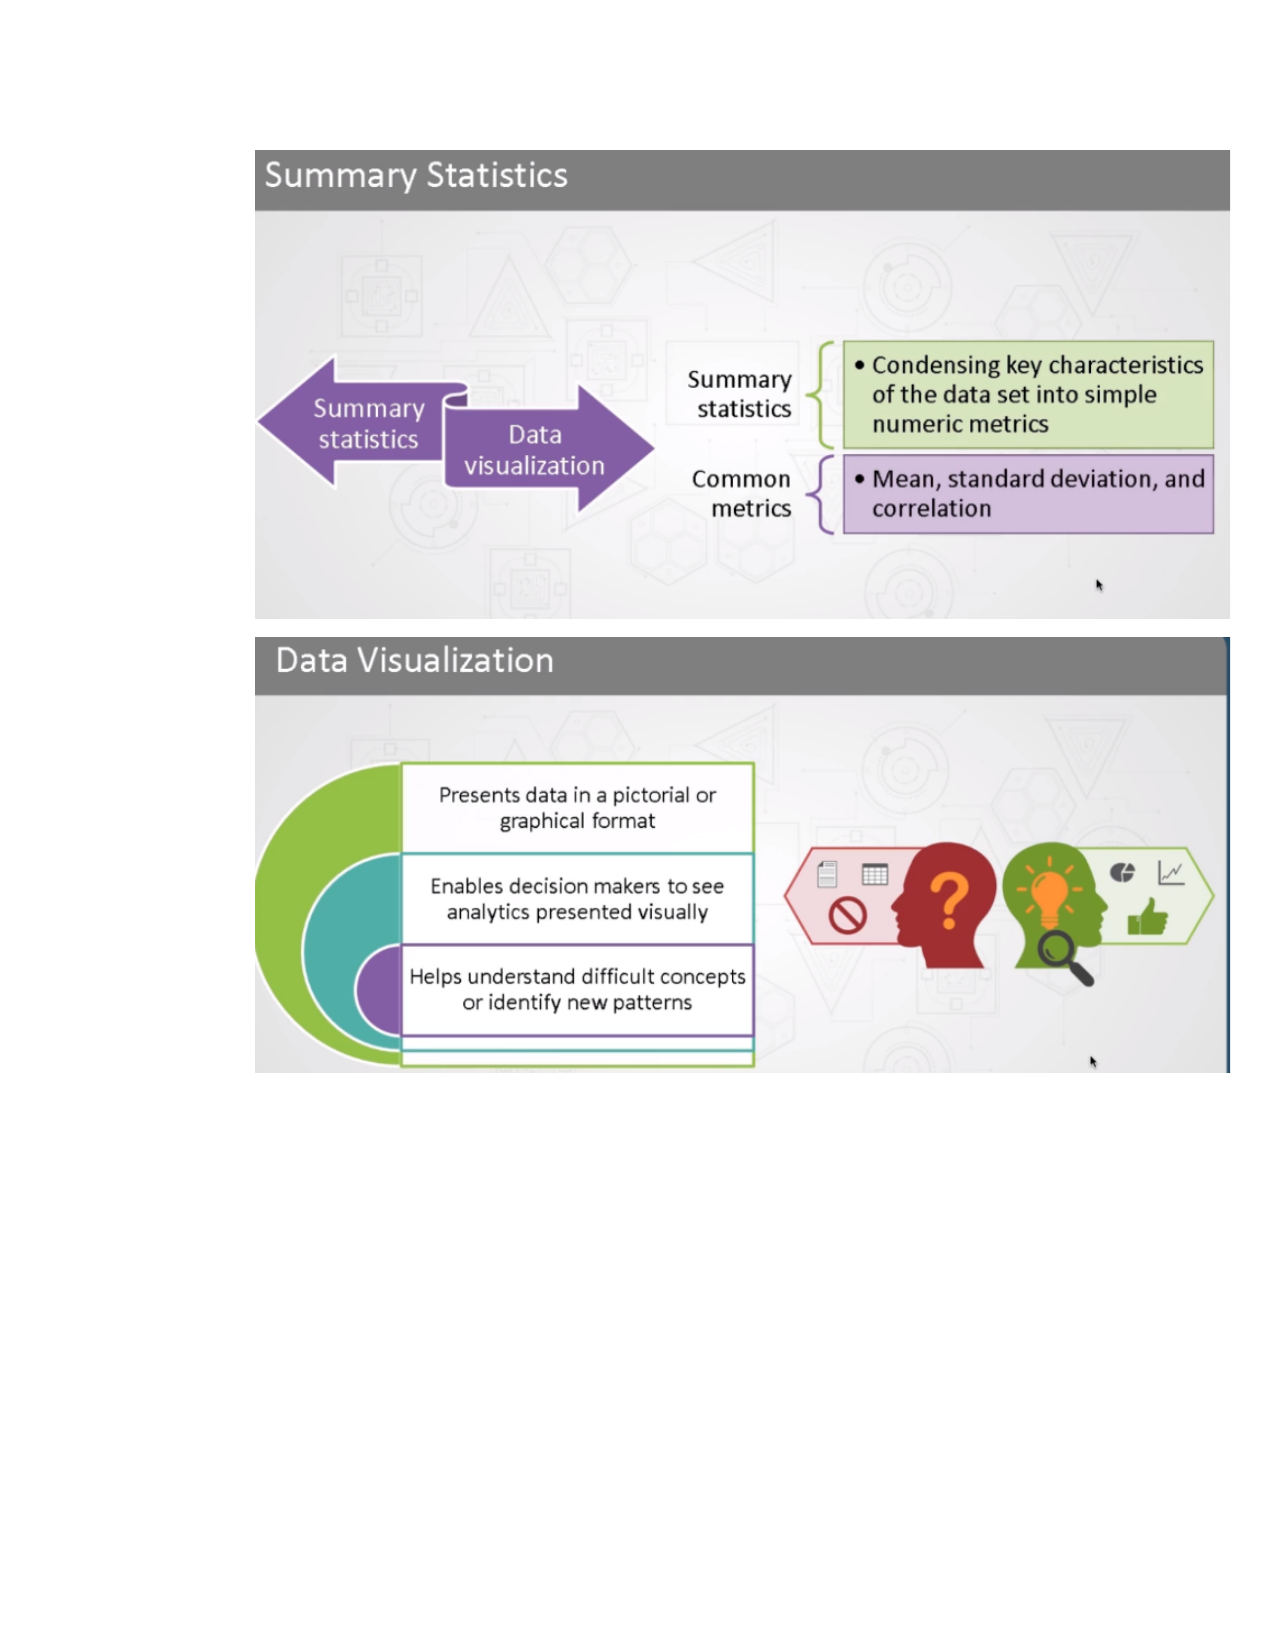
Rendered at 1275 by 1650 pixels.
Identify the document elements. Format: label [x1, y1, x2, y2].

picture [255, 637, 1230, 1073]
picture [255, 150, 1230, 619]
